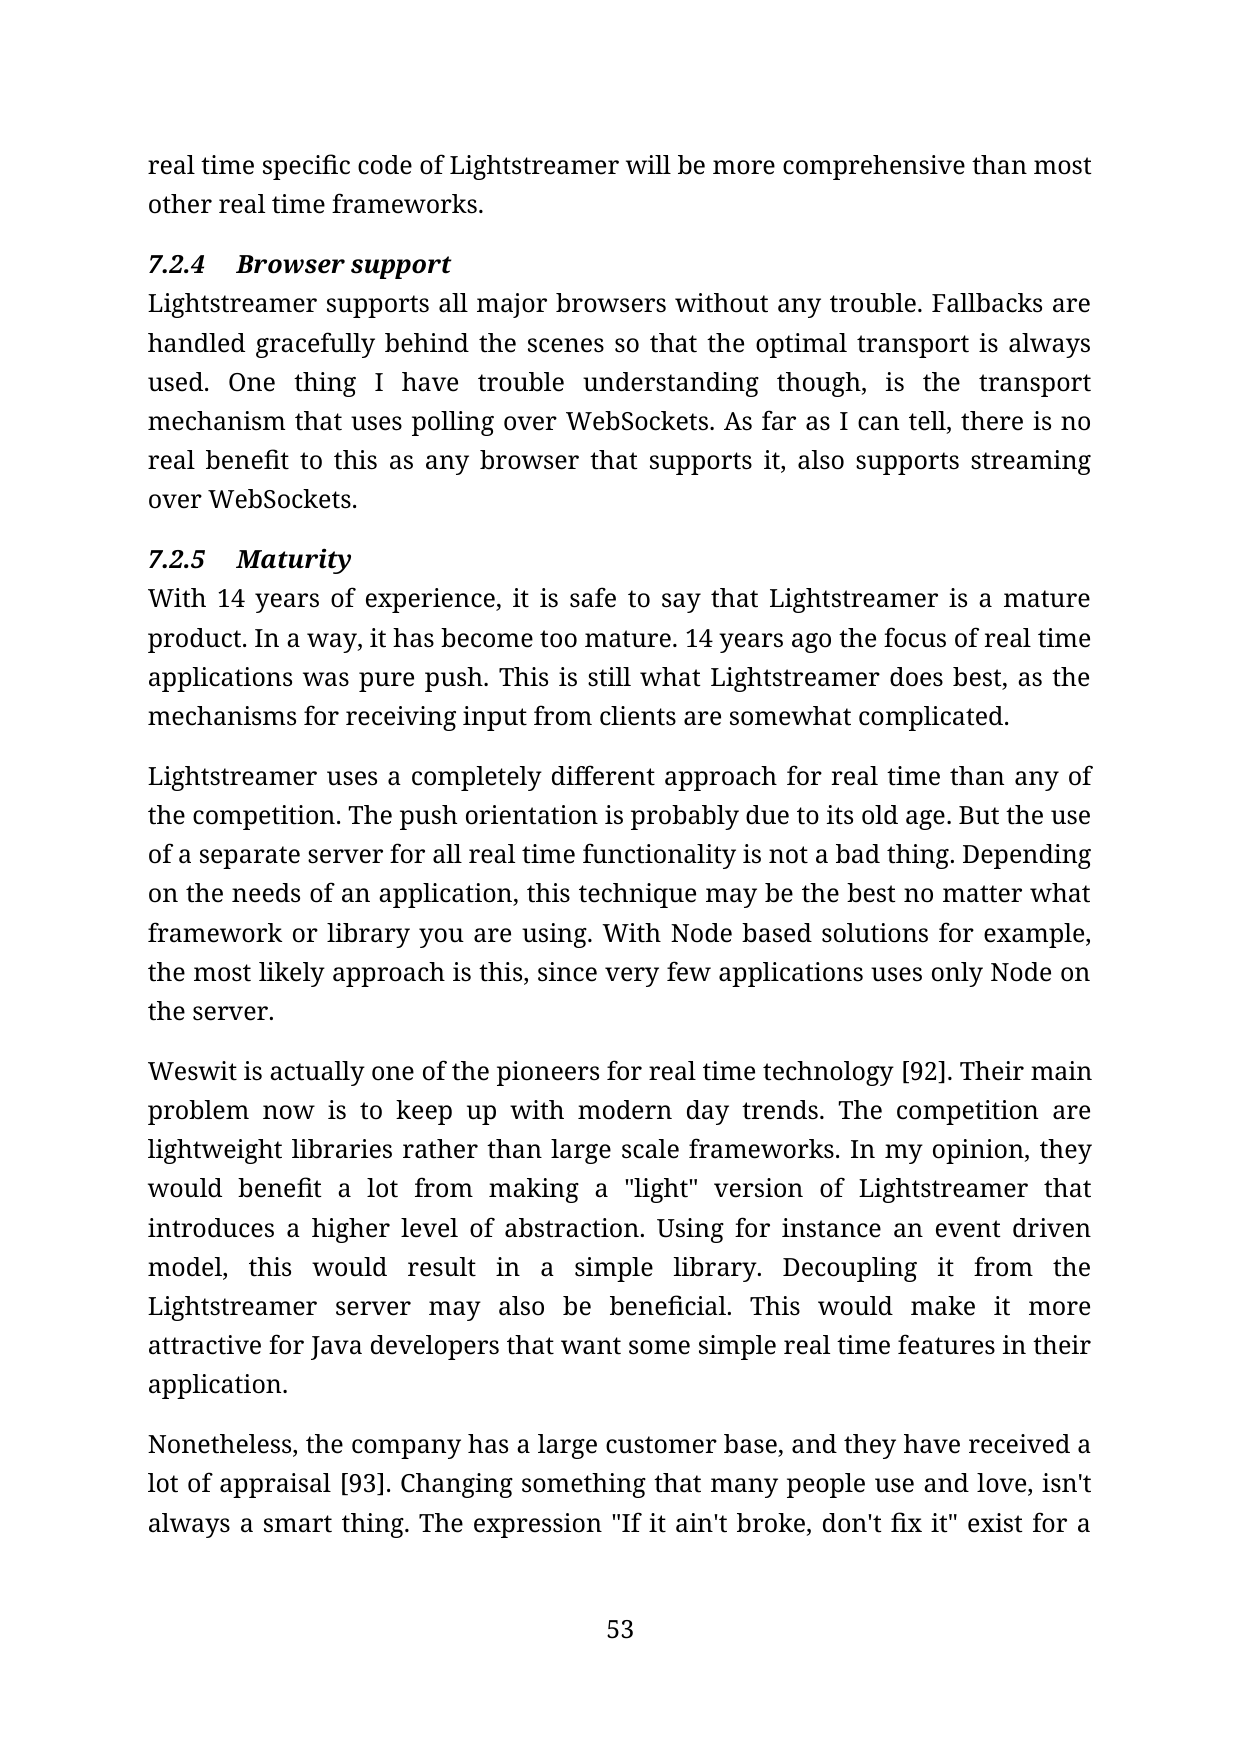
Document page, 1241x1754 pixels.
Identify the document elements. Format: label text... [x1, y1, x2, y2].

text Lightstreamer uses a completely different approach for real time than any of the competition. The push orientation is probably due to its old age. But the use of a separate server for all real time functionality is not a bad thing. Depending on the needs of an application, this technique may be the best no matter what framework or library you are using. With Node based solutions for example, the most likely approach is this, since very few applications uses only Node on the server. [148, 758, 1092, 1028]
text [148, 148, 1092, 221]
text Lightstreamer supports all major browsers without any trouble. Fallbacks are handled gracefully behind the scenes so that the optimal transport is always used. One thing I have trouble understanding though, is the transport mechanism that uses polling over WebSockets. As far as I can tell, there is no real benefit to this as any browser that supports it, also supports streaming over WebSockets. [148, 286, 1092, 516]
subtitle Maturity [148, 542, 1092, 576]
text With 14 years of experience, it is safe to say that Lightstreamer is a mature product. In a way, it has become too mature. 14 years ago the focus of real time applications was pure push. This is still what Lightstreamer does best, as the mechanisms for receiving input from clients are somewhat complicated. [148, 581, 1092, 733]
subtitle Browser support [148, 247, 1092, 281]
text Weswit is actually one of the pioneers for real time technology [92]. Their main problem now is to keep up with modern day trends. The competition are lightweight libraries rather than large scale frameworks. In my opinion, they would benefit a lot from making a "light" version of Lightstreamer that introduces a higher level of abstraction. Using for instance an event driven model, this would result in a simple library. Decoupling it from the Lightstreamer server may also be beneficial. This would make it more attractive for Java developers that want some simple real time features in their application. [148, 1053, 1092, 1401]
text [148, 1427, 1092, 1539]
